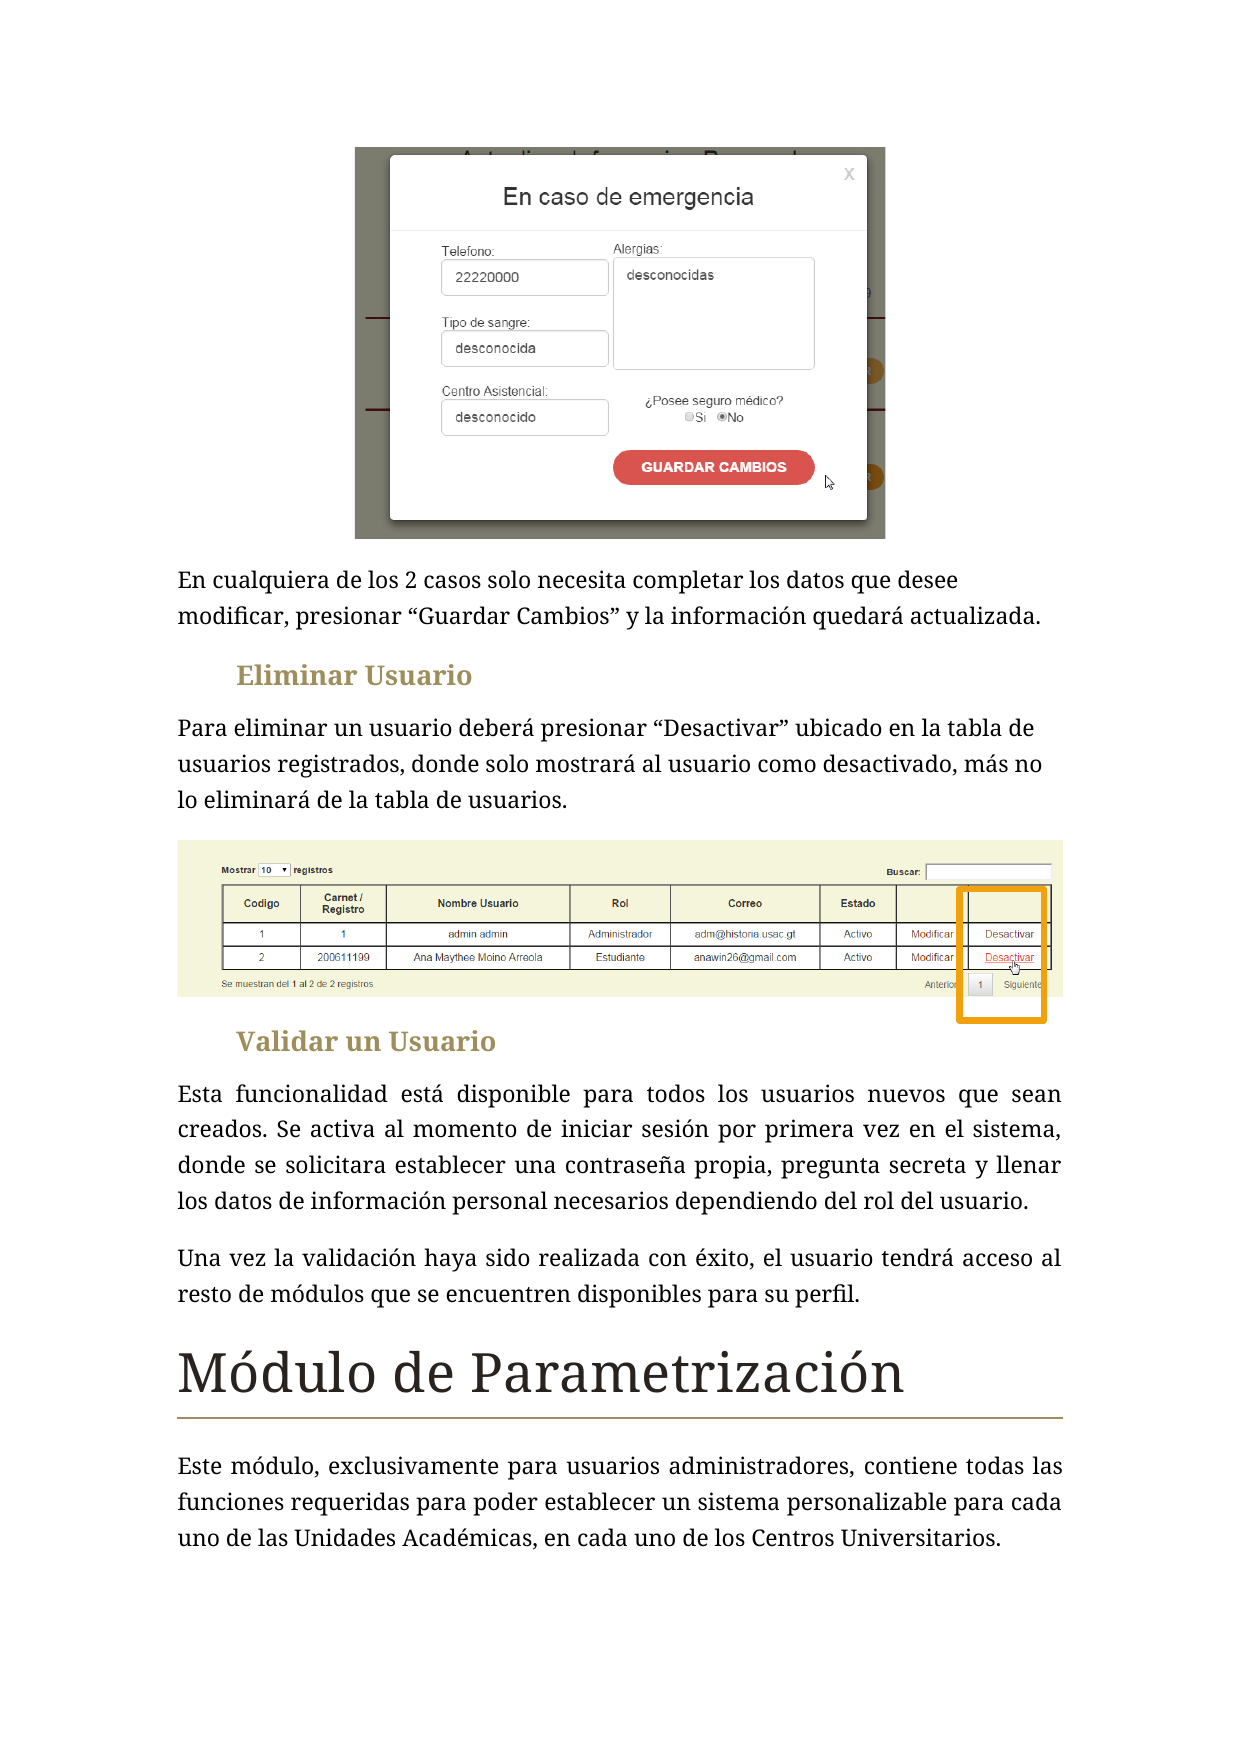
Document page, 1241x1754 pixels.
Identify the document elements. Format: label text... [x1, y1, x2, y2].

subtitle Validar un Usuario [177, 1022, 1063, 1059]
subtitle Eliminar Usuario [177, 656, 1063, 693]
picture [177, 840, 1064, 997]
picture [354, 147, 886, 539]
title Módulo de Parametrización [177, 1335, 1063, 1417]
picture [963, 892, 1041, 997]
text Una vez la validación haya sido realizada con éxito, el usuario tendrá acceso al resto de módulos que se encuentren disponibles para su perfil. [177, 1242, 1063, 1309]
text Para eliminar un usuario deberá presionar “Desactivar” ubicado en la tabla de usuarios registrados, donde solo mostrará al usuario como desactivado, más no lo eliminará de la tabla de usuarios. [177, 712, 1063, 815]
text Este módulo, exclusivamente para usuarios administradores, contiene todas las funciones requeridas para poder establecer un sistema personalizable para cada uno de las Unidades Académicas, en cada uno de los Centros Universitarios. [177, 1450, 1063, 1553]
text En cualquiera de los 2 casos solo necesita completar los datos que desee modificar, presionar “Guardar Cambios” y la información quedará actualizada. [177, 564, 1063, 631]
text Esta funcionalidad está disponible para todos los usuarios nuevos que sean creados. Se activa al momento de iniciar sesión por primera vez en el sistema, donde se solicitara establecer una contraseña propia, pregunta secreta y llenar los datos de información personal necesarios dependiendo del rol del usuario. [177, 1077, 1063, 1217]
